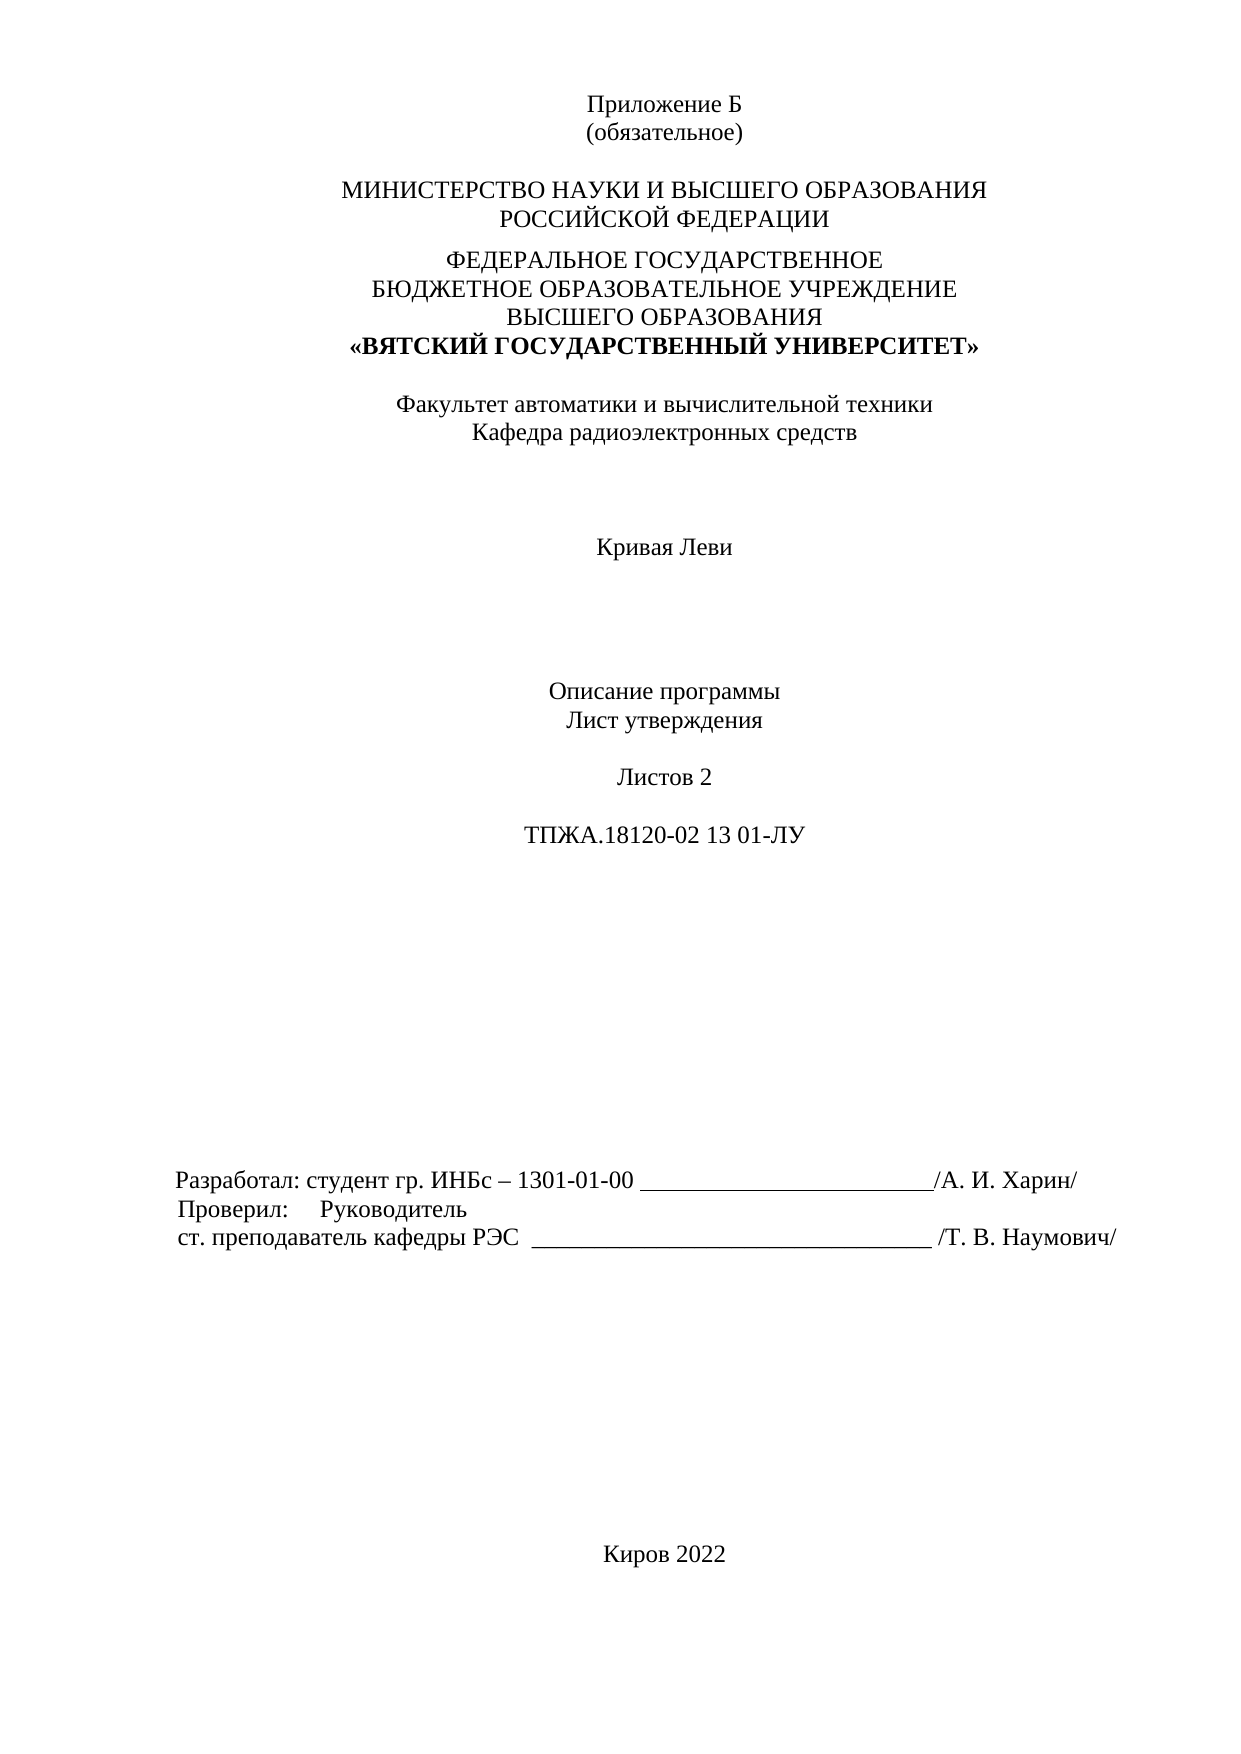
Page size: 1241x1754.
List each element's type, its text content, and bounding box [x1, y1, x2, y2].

text Проверил: Руководитель [177, 1194, 1187, 1222]
text ВЫСШЕГО ОБРАЗОВАНИЯ [177, 302, 1152, 331]
text БЮДЖЕТНОЕ ОБРАЗОВАТЕЛЬНОЕ УЧРЕЖДЕНИЕ [177, 274, 1152, 302]
text Кривая Леви [177, 532, 1152, 561]
text Листов 2 [177, 762, 1152, 791]
text (обязательное) [177, 117, 1152, 146]
text Факультет автоматики и вычислительной техники [177, 389, 1152, 417]
text Киров 2022 [177, 1539, 1152, 1567]
text Разработал: студент гр. ИНБс – 1301-01-00 /А. И. Харин/ [162, 1165, 1187, 1194]
text ТПЖА.18120-02 13 01-ЛУ [177, 820, 1152, 849]
text ФЕДЕРАЛЬНОЕ ГОСУДАРСТВЕННОЕ [177, 245, 1152, 274]
text МИНИСТЕРСТВО НАУКИ И ВЫСШЕГО ОБРАЗОВАНИЯ [177, 175, 1152, 204]
text Кафедра радиоэлектронных средств [177, 417, 1152, 446]
text Лист утверждения [177, 705, 1152, 734]
text Приложение Б [177, 89, 1152, 117]
text ст. преподаватель кафедры РЭС ________________________________ /Т. В. Наумович/ [177, 1222, 1187, 1251]
text РОССИЙСКОЙ ФЕДЕРАЦИИ [177, 204, 1152, 232]
text Описание программы [177, 676, 1152, 705]
text «ВЯТСКИЙ ГОСУДАРСТВЕННЫЙ УНИВЕРСИТЕТ» [59, 331, 1152, 360]
